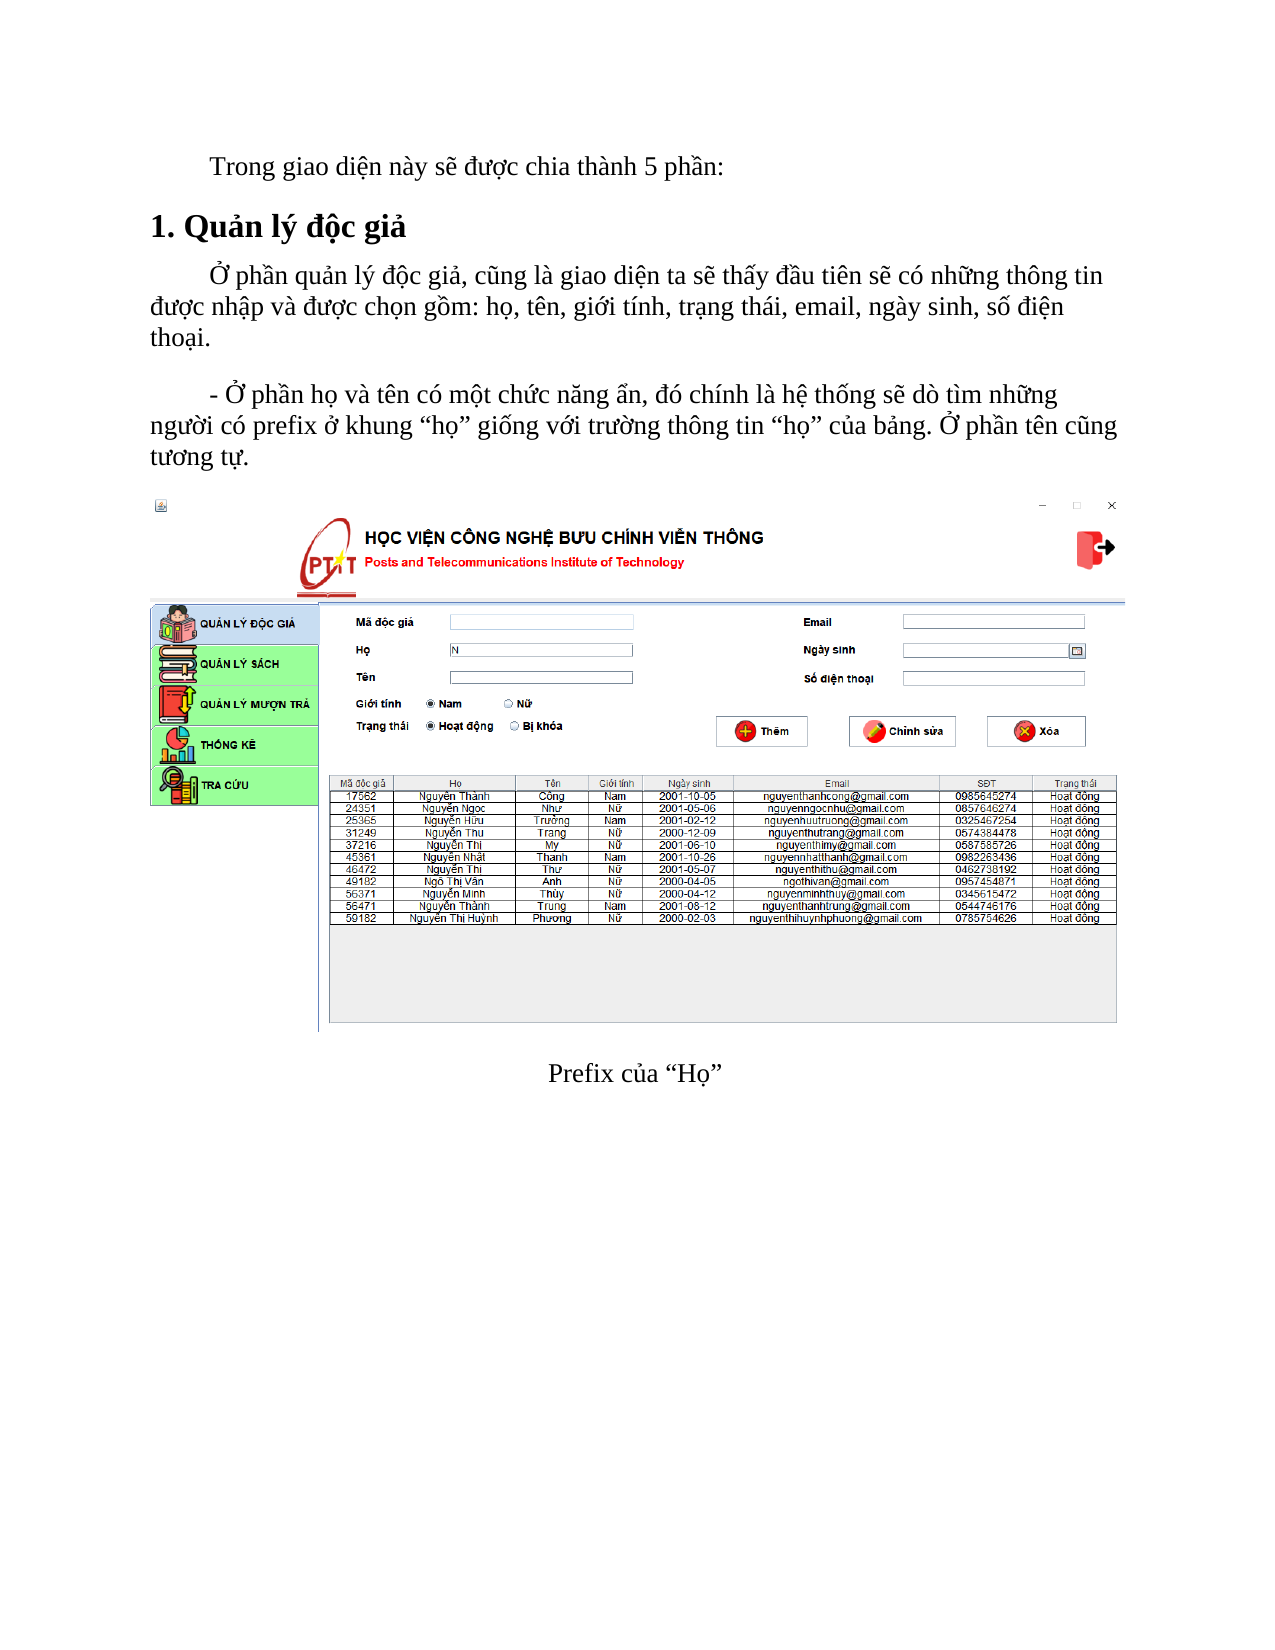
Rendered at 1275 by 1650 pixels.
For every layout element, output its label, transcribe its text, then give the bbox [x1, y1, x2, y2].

text Trong giao diện này sẽ được chia thành 5 phần: [150, 150, 1120, 181]
subtitle 1. Quản lý độc giả [150, 206, 1125, 244]
text Ở phần quản lý độc giả, cũng là giao diện ta sẽ thấy đầu tiên sẽ có những thông tin được nhập và được chọn gồm: họ, tên, giới tính, trạng thái, email, ngày sinh, số điện thoại. [150, 259, 1120, 353]
text Prefix của “Họ” [150, 1057, 1120, 1088]
text - Ở phần họ và tên có một chức năng ẩn, đó chính là hệ thống sẽ dò tìm những người có prefix ở khung “họ” giống với trường thông tin “họ” của bảng. Ở phần tên cũng tương tự. [150, 378, 1120, 471]
picture [150, 496, 1125, 1032]
